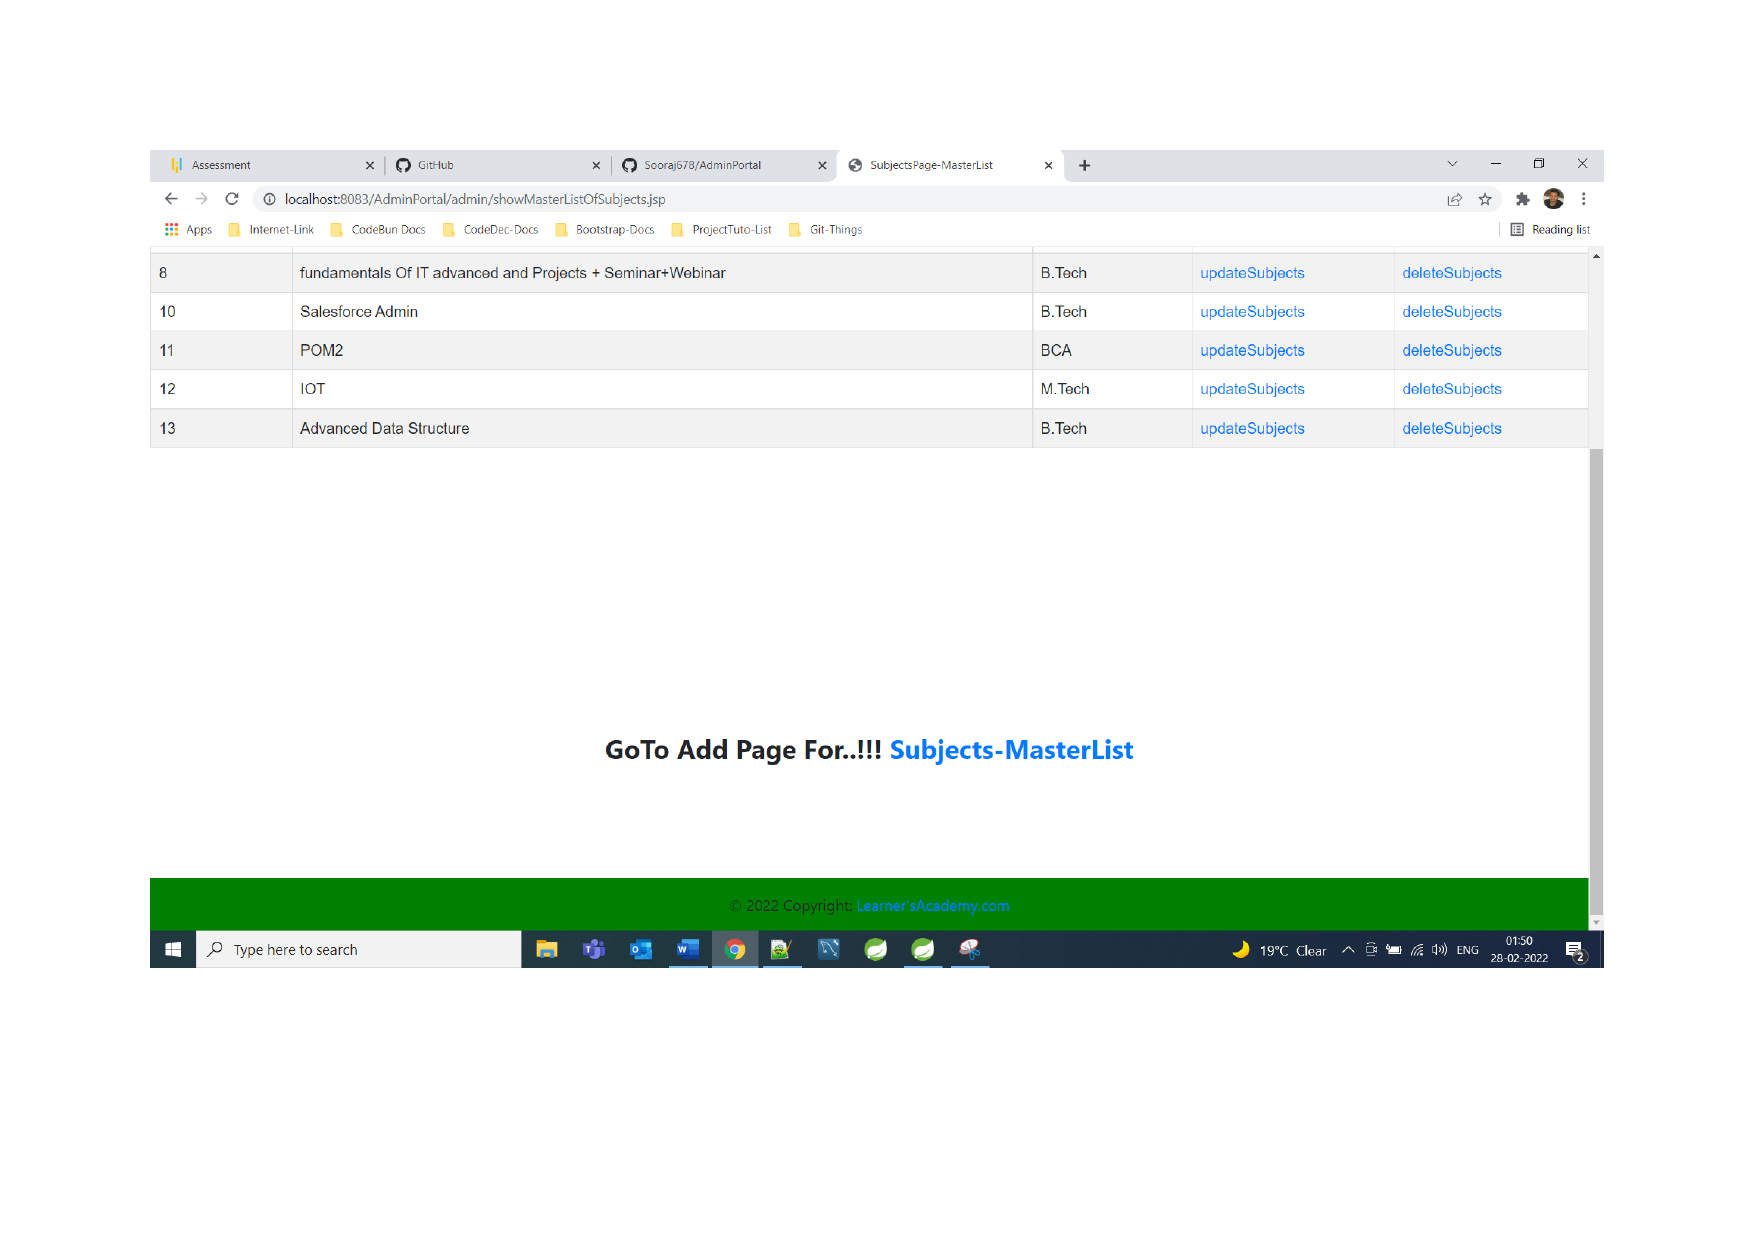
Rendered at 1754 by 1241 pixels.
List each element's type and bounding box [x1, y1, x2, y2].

picture [150, 150, 1604, 968]
